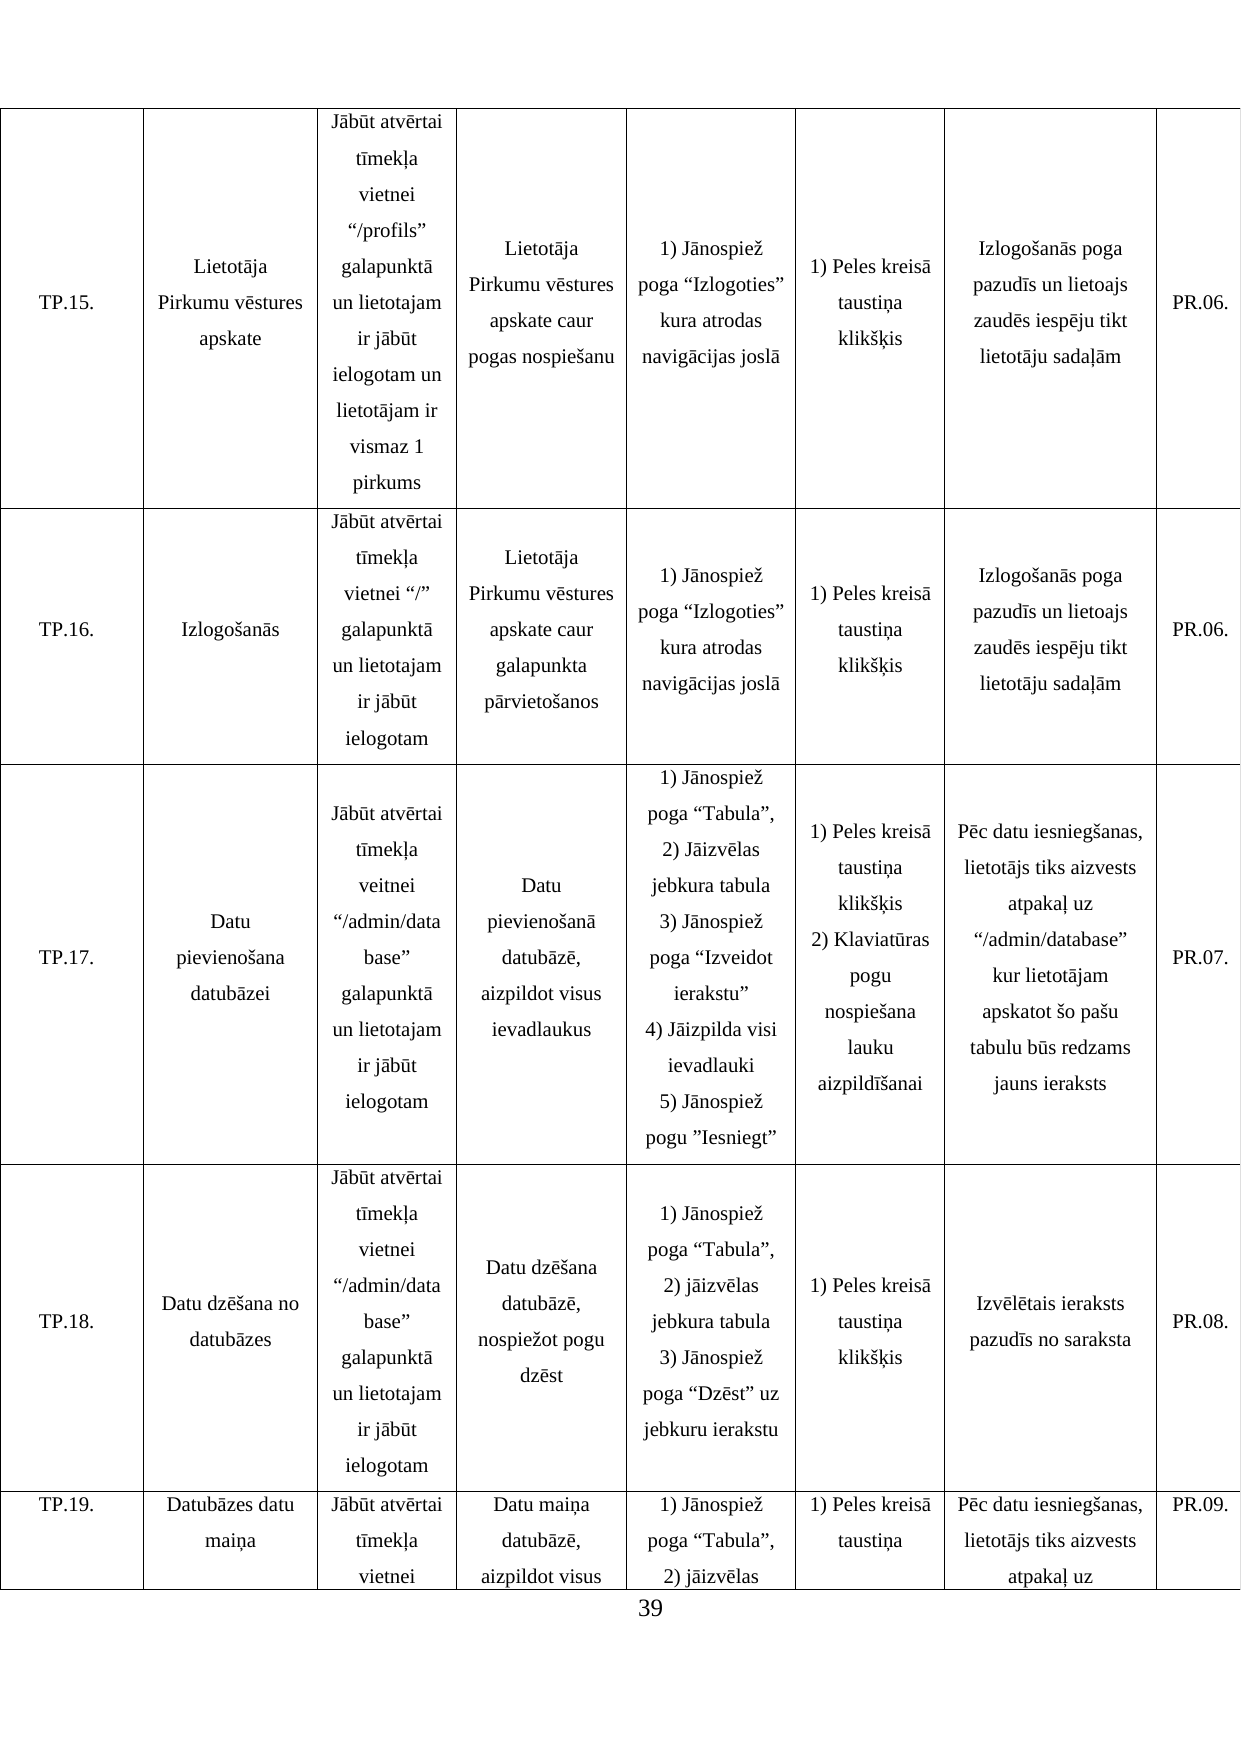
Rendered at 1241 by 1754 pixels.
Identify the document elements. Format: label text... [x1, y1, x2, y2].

table_cell PR.06. [1157, 509, 1240, 764]
table_cell PR.06. [1157, 109, 1240, 508]
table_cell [627, 1492, 795, 1588]
table_cell 1) Peles kreisā taustiņa klikšķis [796, 109, 944, 508]
table_cell 1) Jānospiež poga “Izlogoties” kura atrodas navigācijas joslā [627, 509, 795, 764]
table_cell PR.09. [1157, 1492, 1240, 1588]
table_cell 1) Jānospiež poga “Tabula”, 2) jāizvēlas jebkura tabula 3) Jānospiež poga “Dzēst” uz jebkuru ierakstu [627, 1165, 795, 1491]
table_cell 1) Peles kreisā taustiņa klikšķis [796, 1165, 944, 1491]
table_cell Pēc datu iesniegšanas, lietotājs tiks aizvests atpakaļ uz “/admin/database” kur lietotājam apskatot šo pašu tabulu būs redzams jauns ieraksts [945, 765, 1156, 1163]
table_cell Lietotāja Pirkumu vēstures apskate caur pogas nospiešanu [457, 109, 626, 508]
table_cell 1) Jānospiež poga “Tabula”, 2) Jāizvēlas jebkura tabula 3) Jānospiež poga “Izveidot ierakstu” 4) Jāizpilda visi ievadlauki 5) Jānospiež pogu ”Iesniegt” [627, 765, 795, 1163]
table_cell Jābūt atvērtai tīmekļa vietnei “/profils” galapunktā un lietotajam ir jābūt ielogotam un lietotājam ir vismaz 1 pirkums [318, 109, 456, 508]
table_cell TP.15. [1, 109, 143, 508]
table_cell TP.17. [1, 765, 143, 1163]
table_cell Izlogošanās [144, 509, 317, 764]
table_cell Jābūt atvērtai tīmekļa vietnei “/” galapunktā un lietotajam ir jābūt ielogotam [318, 509, 456, 764]
table_cell TP.19. [1, 1492, 143, 1588]
table_cell Izlogošanās poga pazudīs un lietoajs zaudēs iespēju tikt lietotāju sadaļām [945, 109, 1156, 508]
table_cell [945, 1492, 1156, 1588]
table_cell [796, 1492, 944, 1588]
table_cell 1) Jānospiež poga “Izlogoties” kura atrodas navigācijas joslā [627, 109, 795, 508]
table_cell Lietotāja Pirkumu vēstures apskate [144, 109, 317, 508]
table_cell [318, 1492, 456, 1588]
table_cell Datu pievienošanā datubāzē, aizpildot visus ievadlaukus [457, 765, 626, 1163]
table_cell Datu dzēšana datubāzē, nospiežot pogu dzēst [457, 1165, 626, 1491]
table_cell Datu pievienošana datubāzei [144, 765, 317, 1163]
table_cell Jābūt atvērtai tīmekļa vietnei “/admin/database” galapunktā un lietotajam ir jābūt ielogotam [318, 1165, 456, 1491]
table_cell Datu dzēšana no datubāzes [144, 1165, 317, 1491]
table_cell Izlogošanās poga pazudīs un lietoajs zaudēs iespēju tikt lietotāju sadaļām [945, 509, 1156, 764]
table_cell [144, 1492, 317, 1588]
table_cell PR.08. [1157, 1165, 1240, 1491]
table_cell Lietotāja Pirkumu vēstures apskate caur galapunkta pārvietošanos [457, 509, 626, 764]
table_cell Jābūt atvērtai tīmekļa veitnei “/admin/database” galapunktā un lietotajam ir jābūt ielogotam [318, 765, 456, 1163]
table_cell 1) Peles kreisā taustiņa klikšķis [796, 509, 944, 764]
table_cell 1) Peles kreisā taustiņa klikšķis 2) Klaviatūras pogu nospiešana lauku aizpildīšanai [796, 765, 944, 1163]
table_cell PR.07. [1157, 765, 1240, 1163]
table_cell TP.18. [1, 1165, 143, 1491]
table_cell Izvēlētais ieraksts pazudīs no saraksta [945, 1165, 1156, 1491]
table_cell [457, 1492, 626, 1588]
table_cell TP.16. [1, 509, 143, 764]
